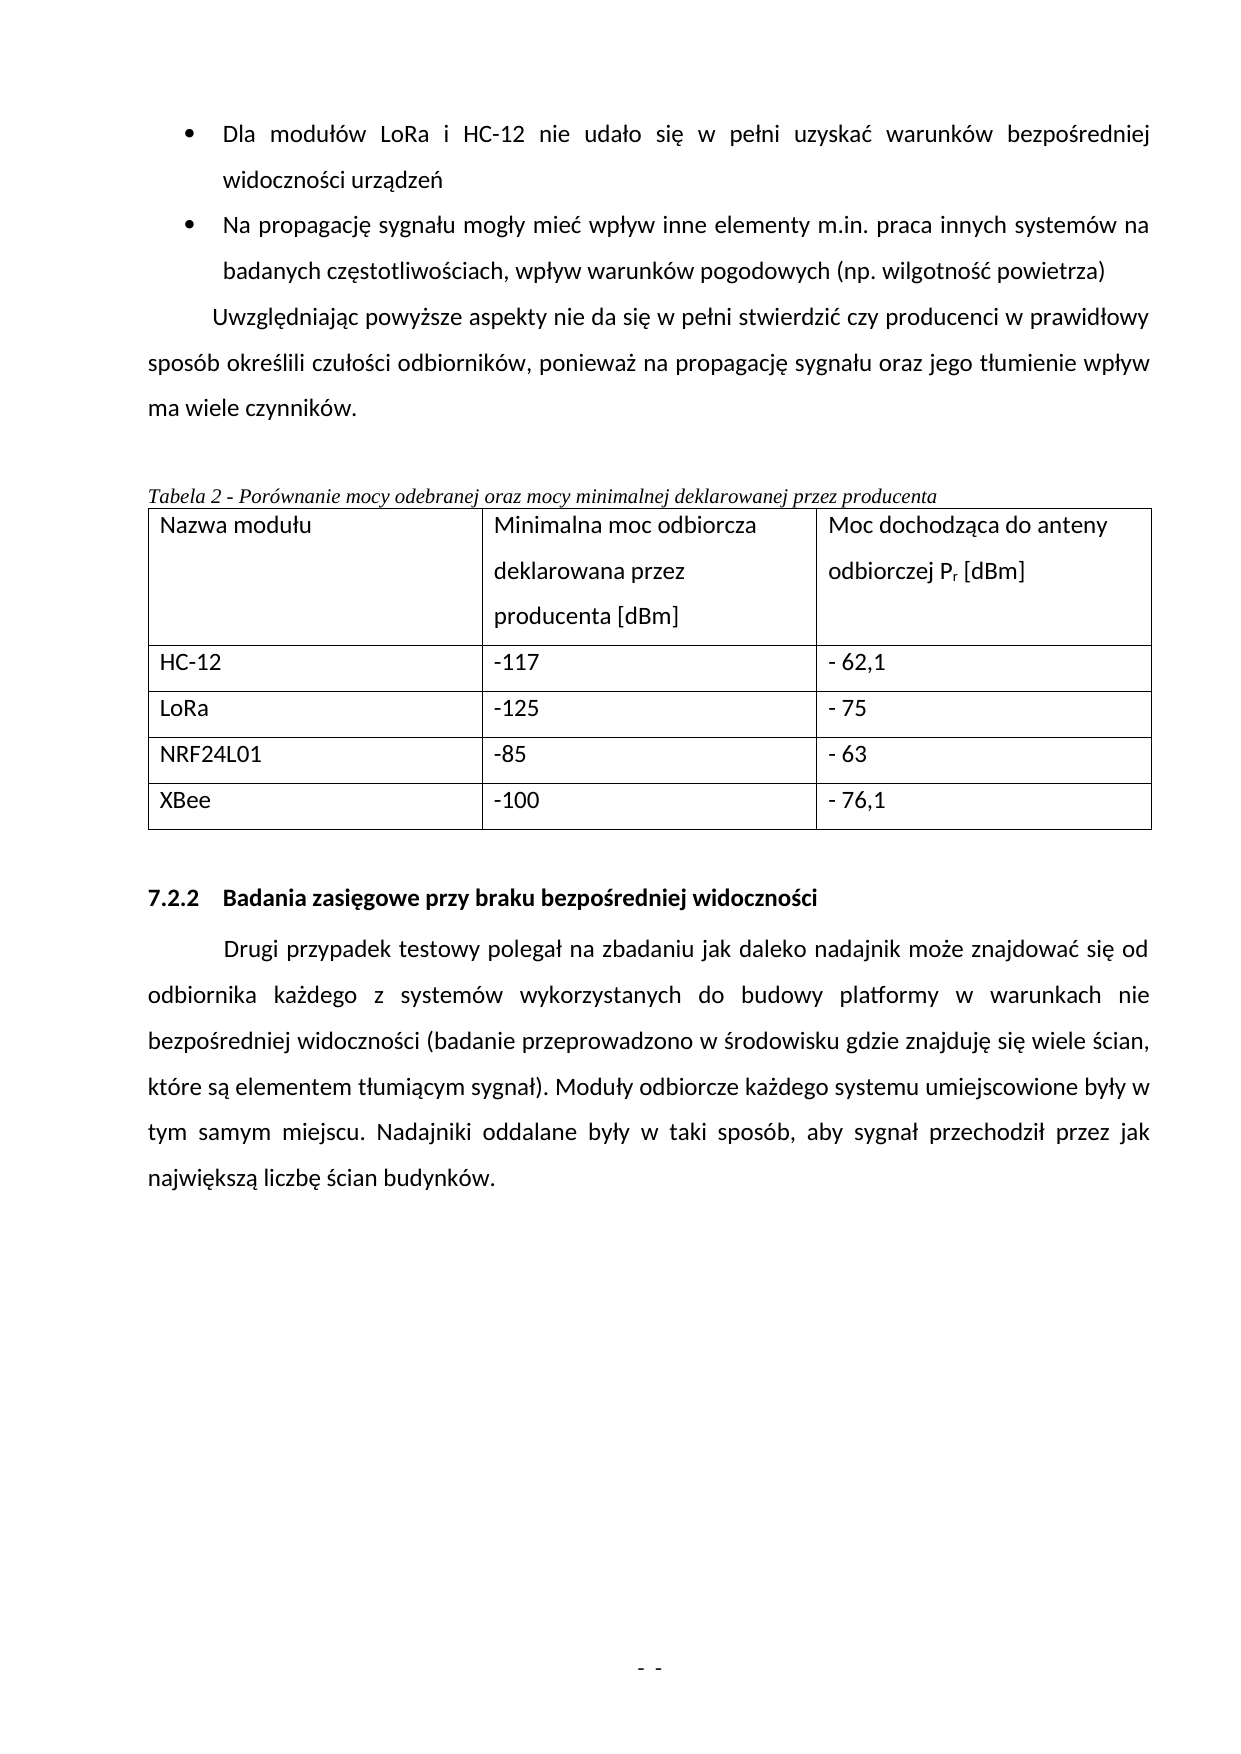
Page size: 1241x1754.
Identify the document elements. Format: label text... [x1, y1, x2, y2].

table_cell XBee [149, 784, 482, 829]
table_cell - 62,1 [817, 646, 1151, 691]
table_cell HC-12 [149, 646, 482, 691]
table_cell -85 [483, 738, 816, 783]
list Dla modułów LoRa i HC-12 nie udało się w pełni uzyskać warunków bezpośredniej widoczności urządzeń [185, 118, 1152, 194]
table_cell NRF24L01 [149, 738, 482, 783]
text Uwzględniając powyższe aspekty nie da się w pełni stwierdzić czy producenci w prawidłowy sposób określili czułości odbiorników, ponieważ na propagację sygnału oraz jego tłumienie wpływ ma wiele czynników. [148, 301, 1152, 423]
table_cell - 76,1 [817, 784, 1151, 829]
text Tabela 2 - Porównanie mocy odebranej oraz mocy minimalnej deklarowanej przez producenta [148, 484, 1152, 508]
table_cell LoRa [149, 692, 482, 737]
table_header Nazwa modułu [149, 509, 482, 645]
subtitle Badania zasięgowe przy braku bezpośredniej widoczności [148, 882, 1152, 912]
table_cell -117 [483, 646, 816, 691]
table_cell -100 [483, 784, 816, 829]
table_cell -125 [483, 692, 816, 737]
table_cell - 63 [817, 738, 1151, 783]
text Drugi przypadek testowy polegał na zbadaniu jak daleko nadajnik może znajdować się od odbiornika każdego z systemów wykorzystanych do budowy platformy w warunkach nie bezpośredniej widoczności (badanie przeprowadzono w środowisku gdzie znajduję się wiele ścian, które są elementem tłumiącym sygnał). Moduły odbiorcze każdego systemu umiejscowione były w tym samym miejscu. Nadajniki oddalane były w taki sposób, aby sygnał przechodził przez jak największą liczbę ścian budynków. [148, 934, 1152, 1193]
table_header Minimalna moc odbiorcza deklarowana przez producenta [dBm] [483, 509, 816, 645]
table_header Moc dochodząca do anteny odbiorczej Pr [dBm] [817, 509, 1151, 645]
table_cell - 75 [817, 692, 1151, 737]
list Na propagację sygnału mogły mieć wpływ inne elementy m.in. praca innych systemów na badanych częstotliwościach, wpływ warunków pogodowych (np. wilgotność powietrza) [185, 209, 1152, 286]
